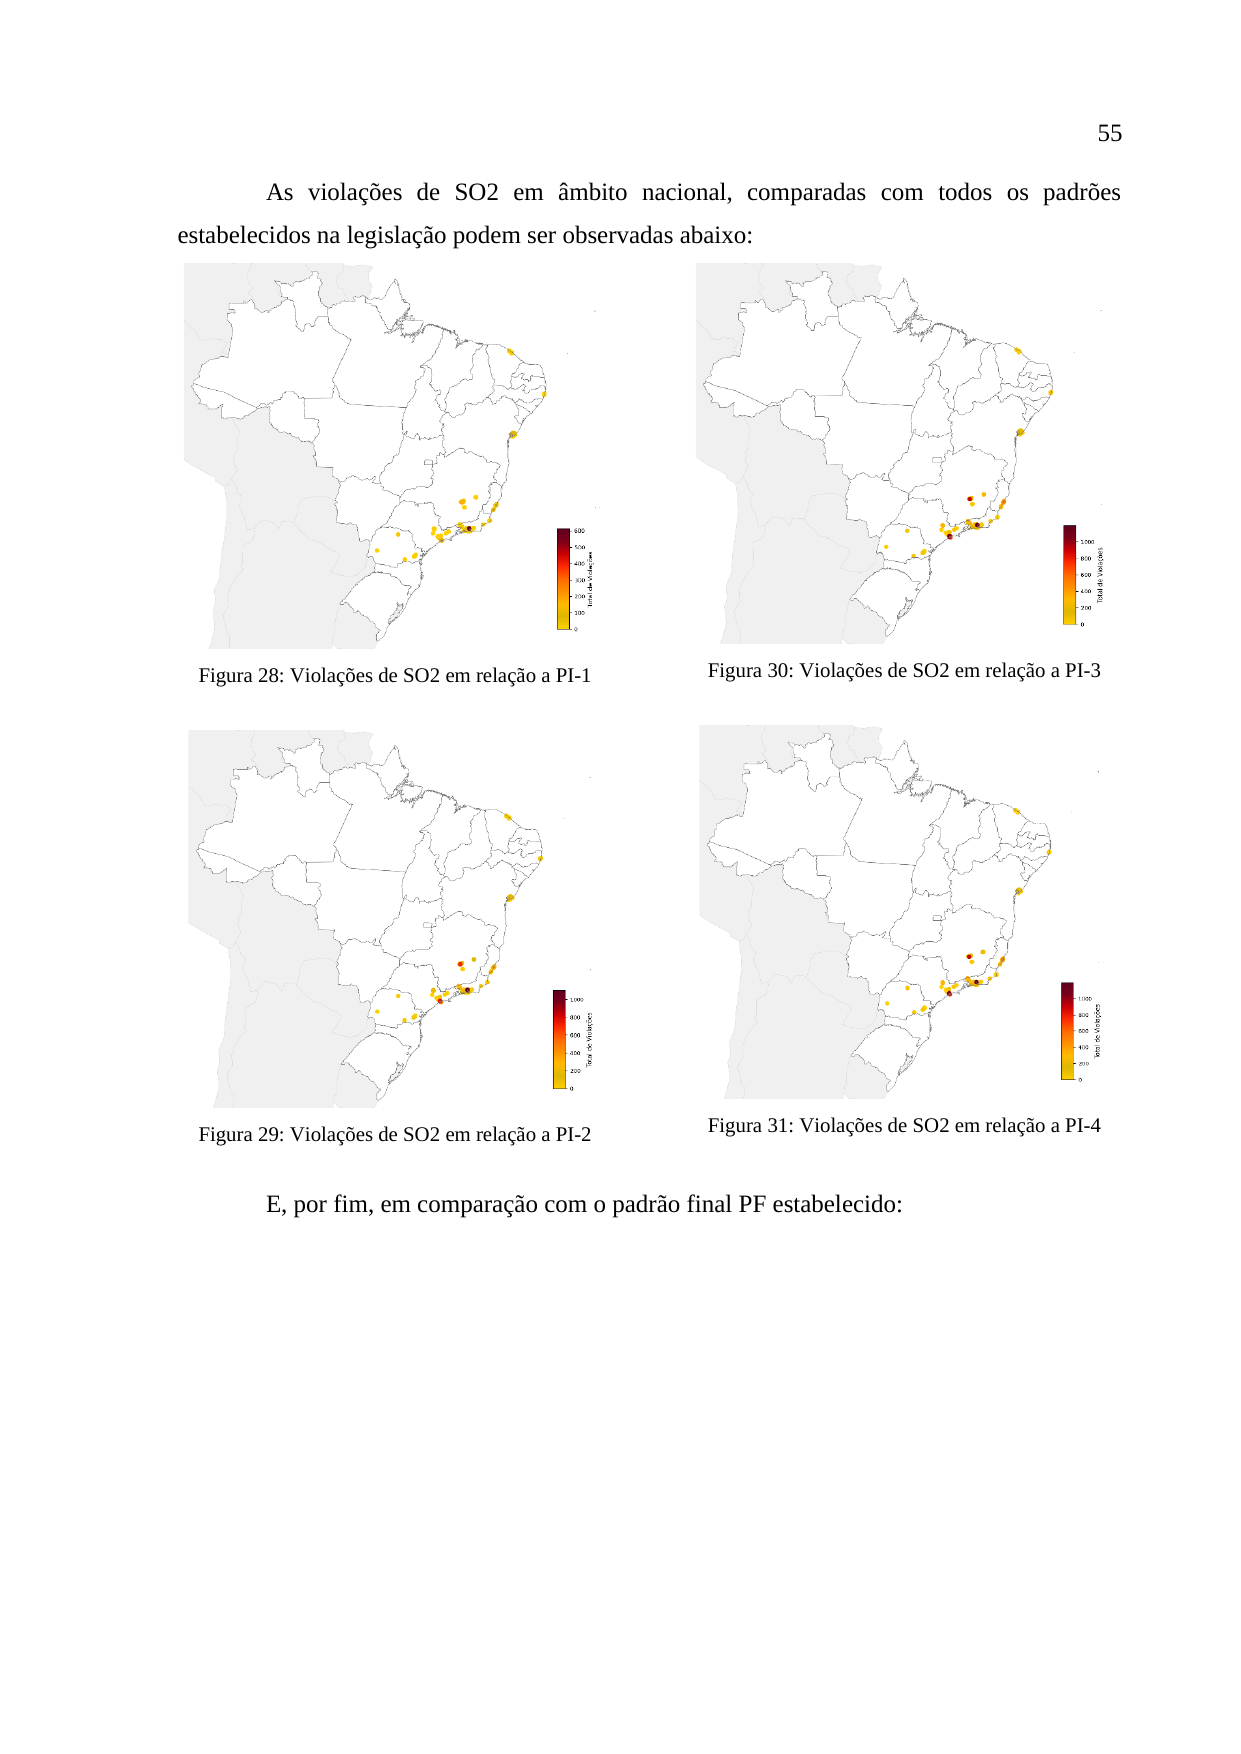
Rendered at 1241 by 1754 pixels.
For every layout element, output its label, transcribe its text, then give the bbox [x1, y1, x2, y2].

text E, por fim, em comparação com o padrão final PF estabelecido: [177, 1189, 1122, 1218]
picture [188, 730, 602, 1108]
picture [183, 263, 607, 649]
picture [699, 725, 1110, 1099]
picture [695, 263, 1113, 644]
text As violações de SO2 em âmbito nacional, comparadas com todos os padrões estabelecidos na legislação podem ser observadas abaixo: [177, 177, 1122, 249]
